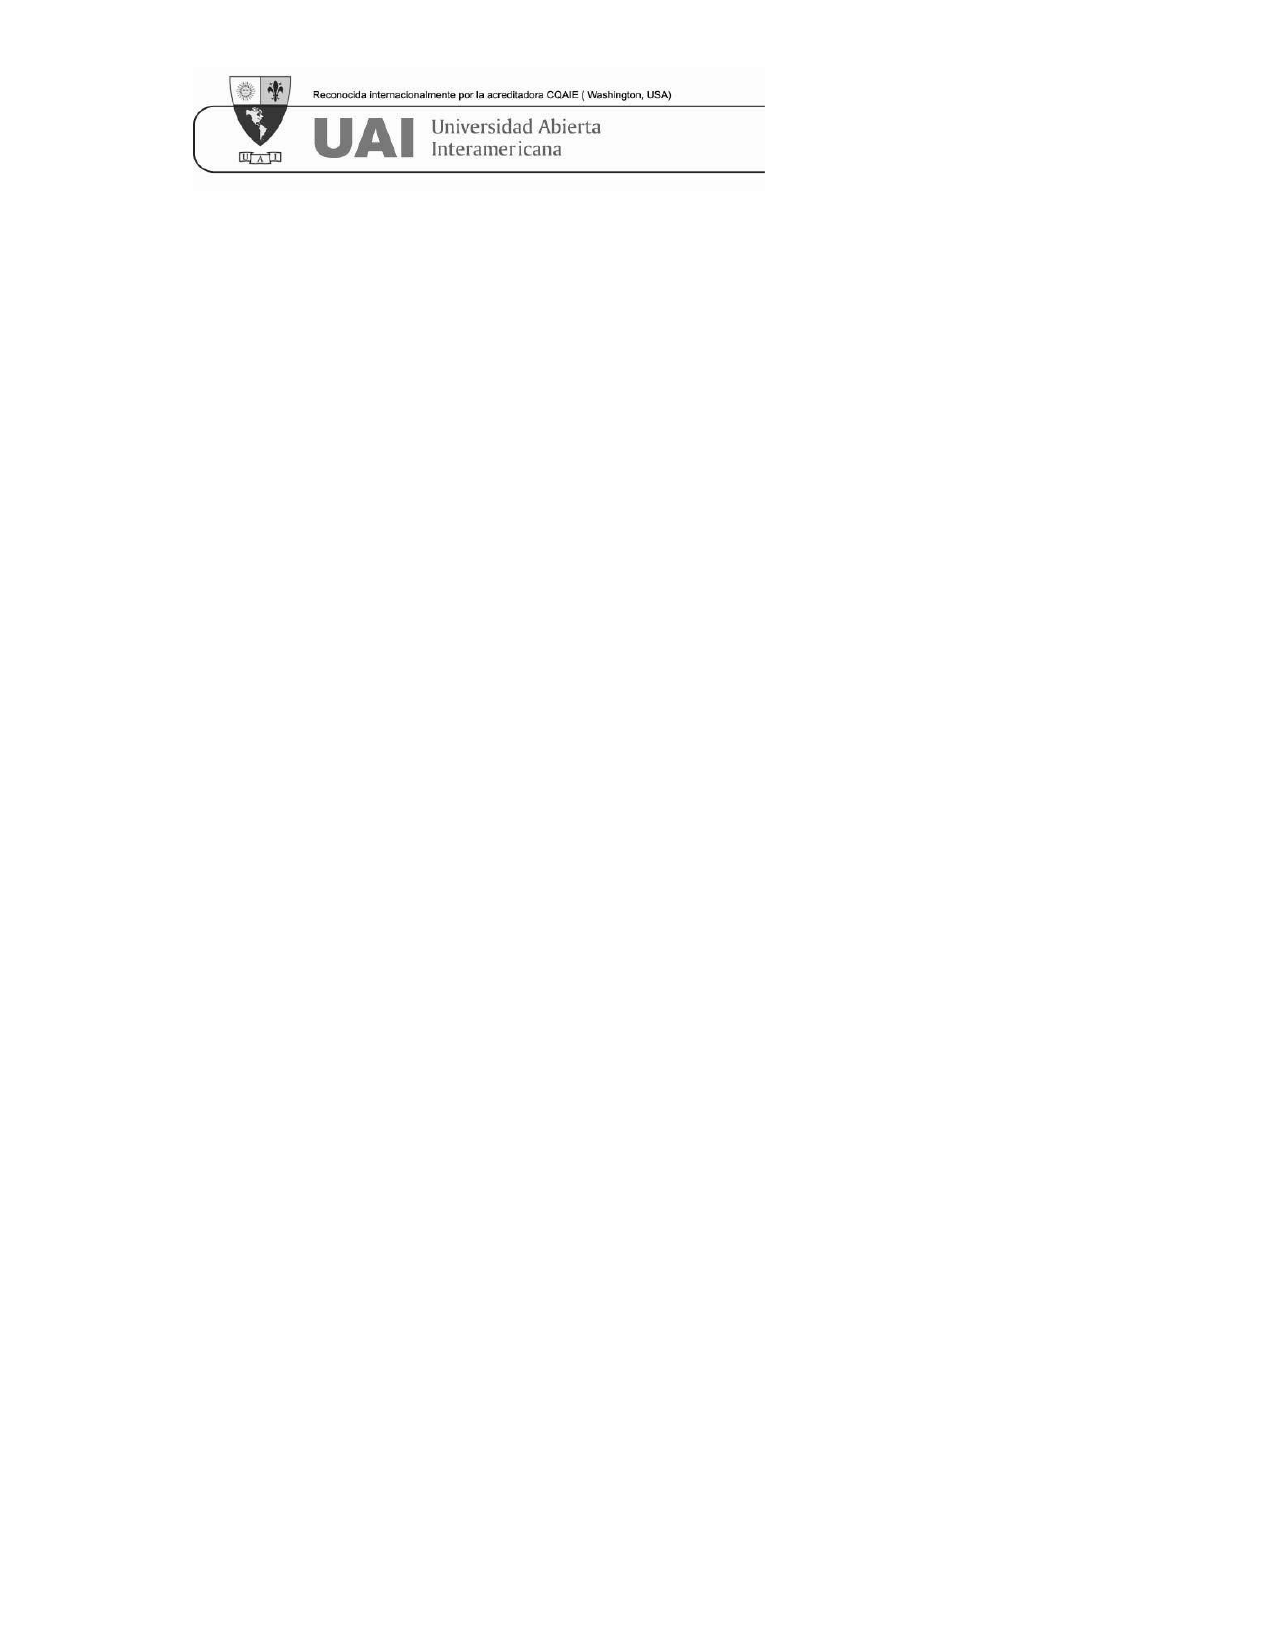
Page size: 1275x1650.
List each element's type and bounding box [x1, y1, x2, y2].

picture [193, 67, 764, 191]
